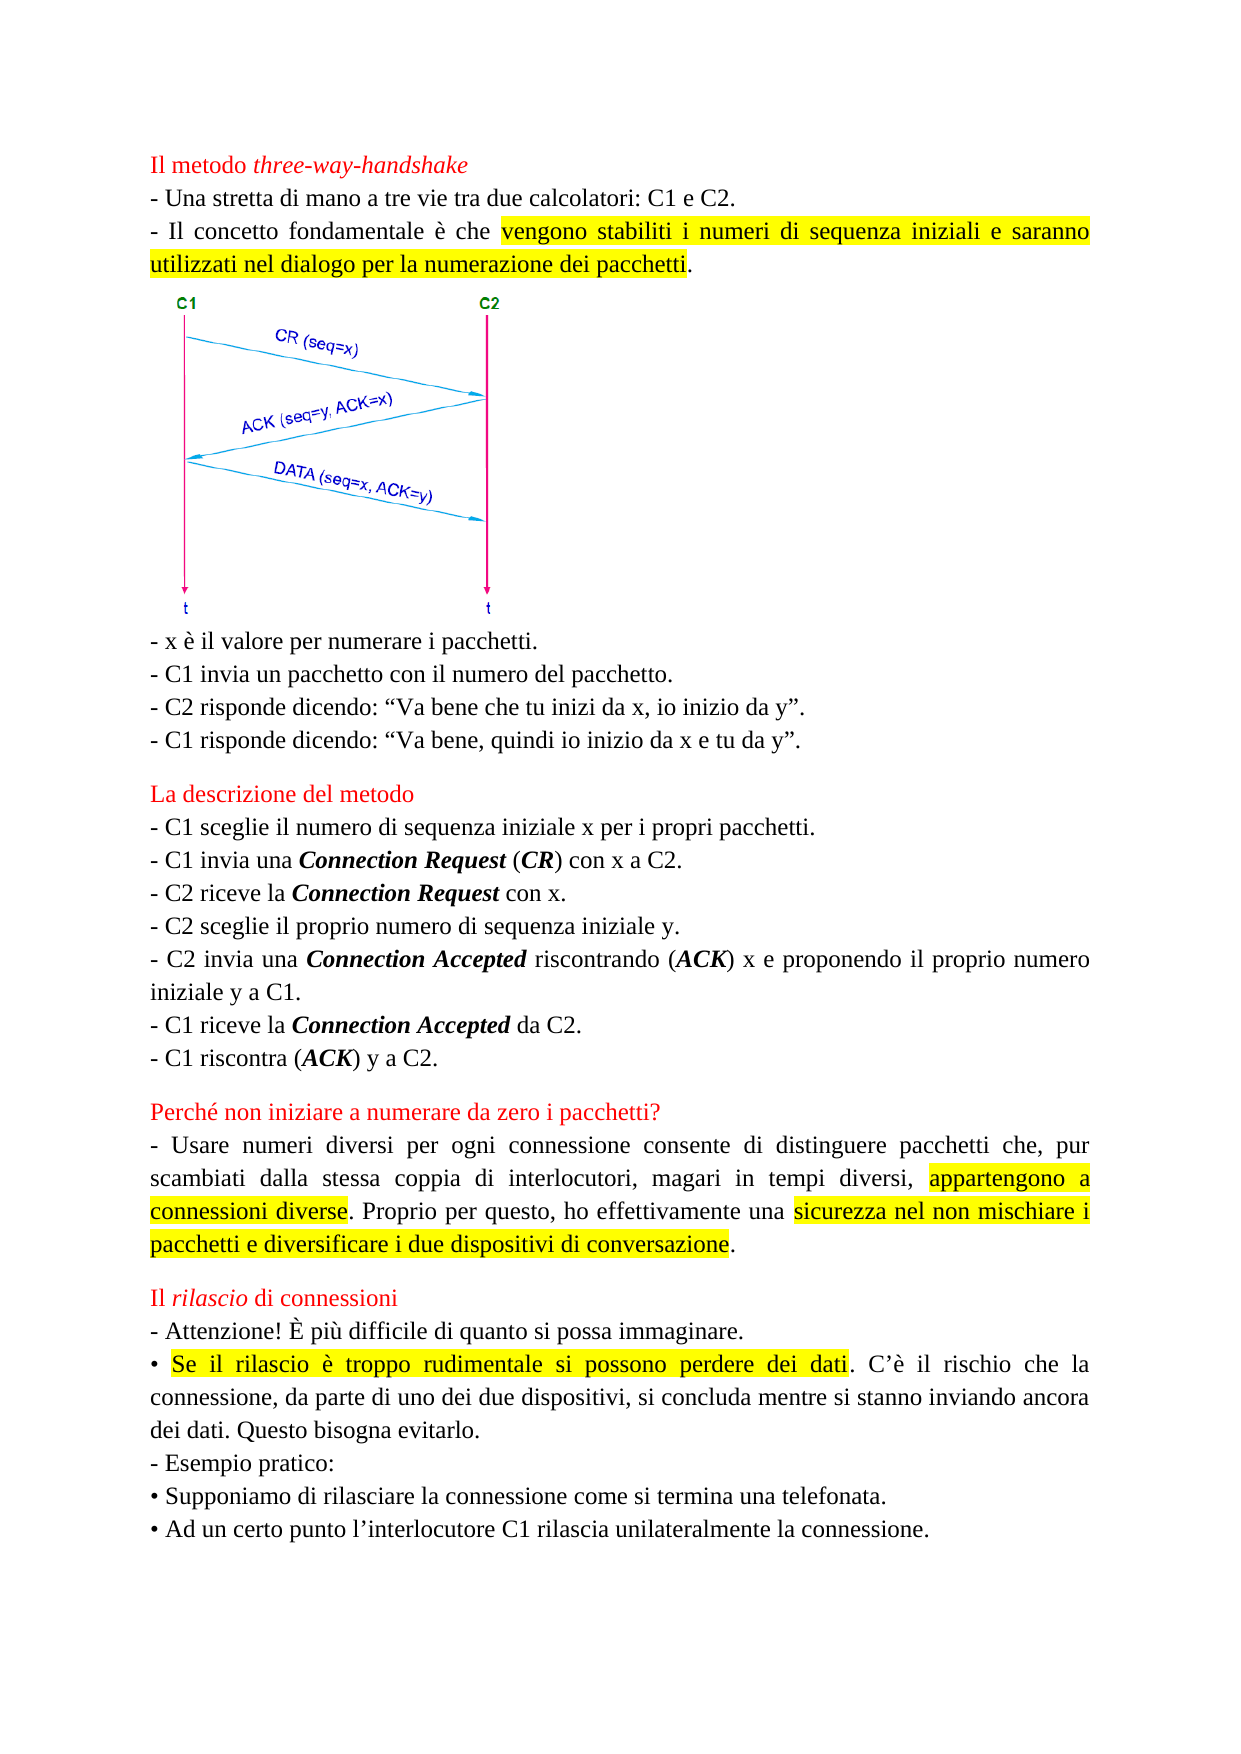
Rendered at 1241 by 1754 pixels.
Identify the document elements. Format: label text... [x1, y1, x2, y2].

picture [150, 281, 517, 622]
text Il rilascio di connessioni - Attenzione! È più difficile di quanto si possa immaginare. • Se il rilascio è troppo rudimentale si possono perdere dei dati. C’è il rischio che la connessione, da parte di uno dei due dispositivi, si concluda mentre si stanno inviando ancora dei dati. Questo bisogna evitarlo. - Esempio pratico: • Supponiamo di rilasciare la connessione come si termina una telefonata. • Ad un certo punto l’interlocutore C1 rilascia unilateralmente la connessione. [150, 1283, 1090, 1573]
text La descrizione del metodo - C1 sceglie il numero di sequenza iniziale x per i propri pacchetti. - C1 invia una Connection Request (CR) con x a C2. - C2 riceve la Connection Request con x. - C2 sceglie il proprio numero di sequenza iniziale y. - C2 invia una Connection Accepted riscontrando (ACK) x e proponendo il proprio numero iniziale y a C1. - C1 riceve la Connection Accepted da C2. - C1 riscontra (ACK) y a C2. [150, 779, 1090, 1072]
text Il metodo three-way-handshake - Una stretta di mano a tre vie tra due calcolatori: C1 e C2. - Il concetto fondamentale è che vengono stabiliti i numeri di sequenza iniziali e saranno utilizzati nel dialogo per la numerazione dei pacchetti. - x è il valore per numerare i pacchetti. - C1 invia un pacchetto con il numero del pacchetto. - C2 risponde dicendo: “Va bene che tu inizi da x, io inizio da y”. - C1 risponde dicendo: “Va bene, quindi io inizio da x e tu da y”. [150, 150, 1090, 754]
text Perché non iniziare a numerare da zero i pacchetti? - Usare numeri diversi per ogni connessione consente di distinguere pacchetti che, pur scambiati dalla stessa coppia di interlocutori, magari in tempi diversi, appartengono a connessioni diverse. Proprio per questo, ho effettivamente una sicurezza nel non mischiare i pacchetti e diversificare i due dispositivi di conversazione. [150, 1097, 1090, 1258]
